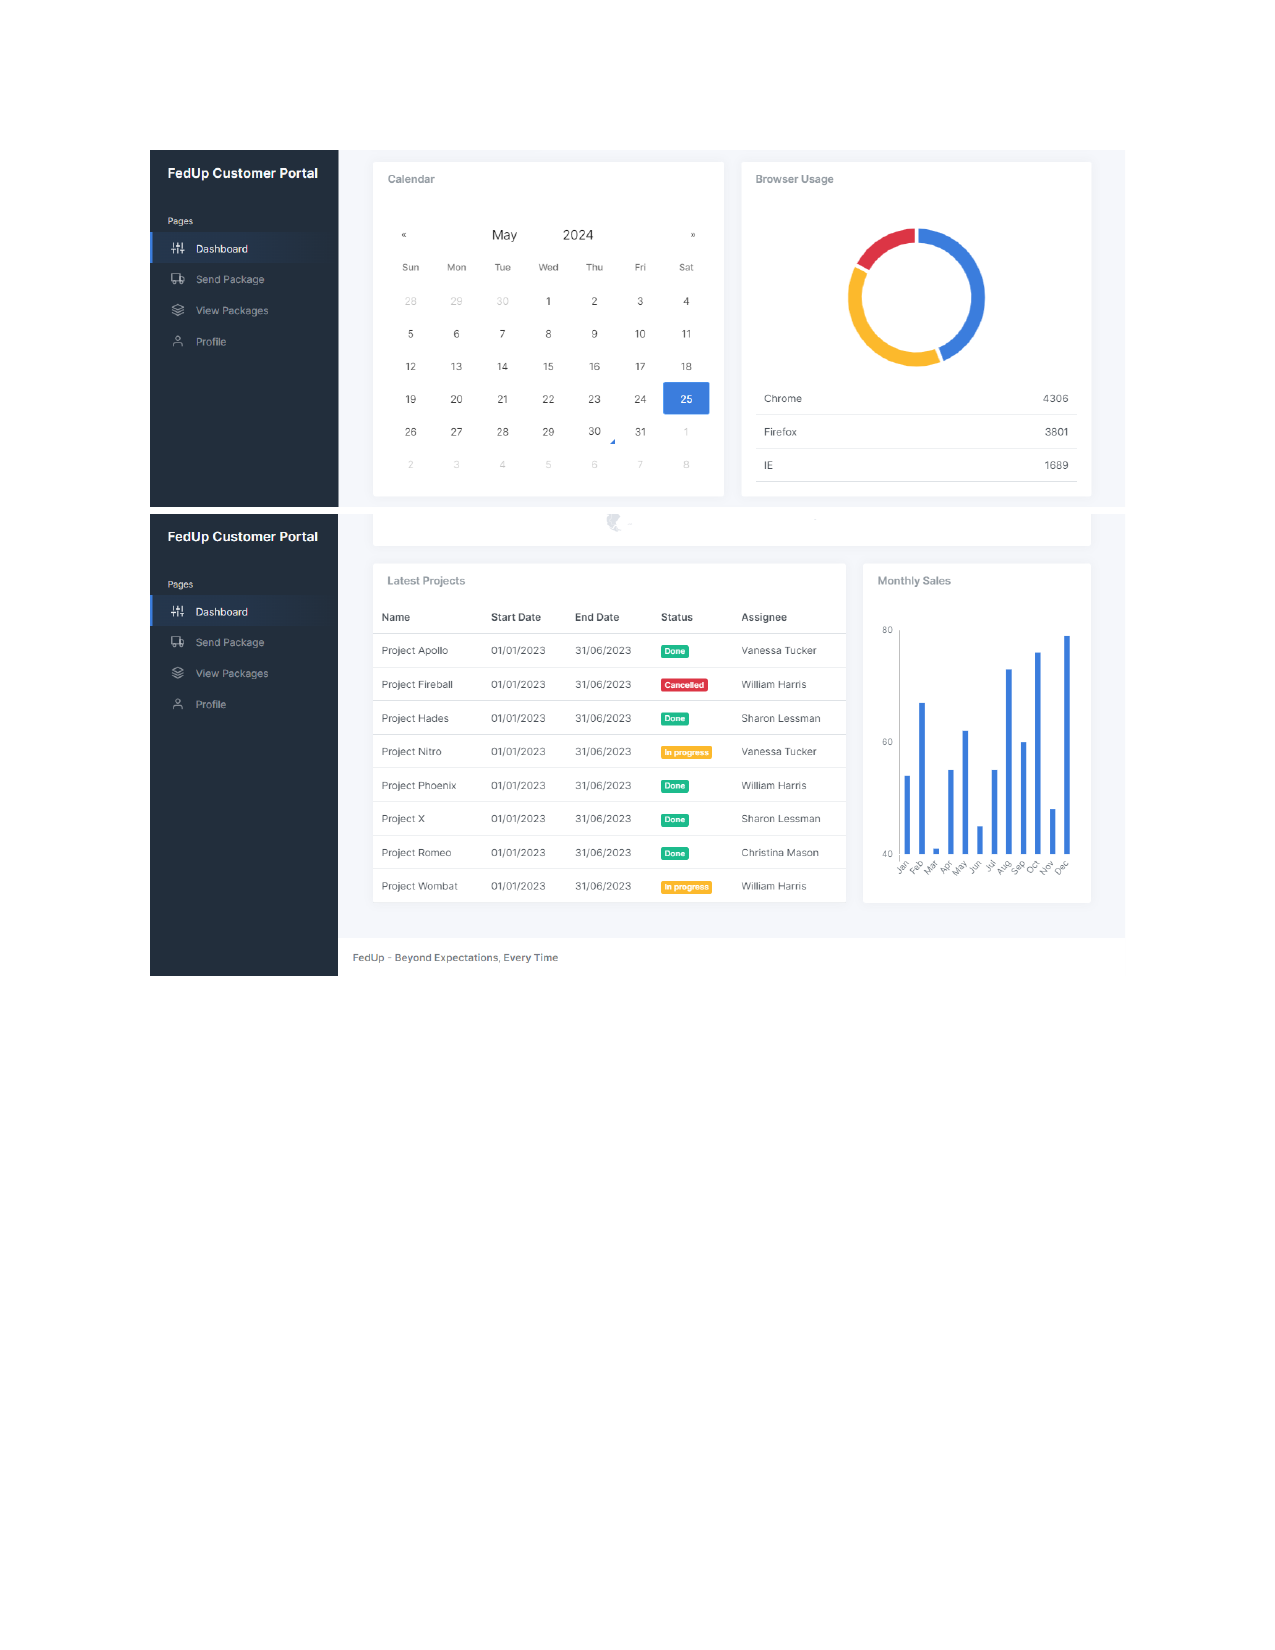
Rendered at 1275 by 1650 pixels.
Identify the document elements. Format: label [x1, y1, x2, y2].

picture [150, 150, 1125, 507]
picture [150, 514, 1125, 976]
